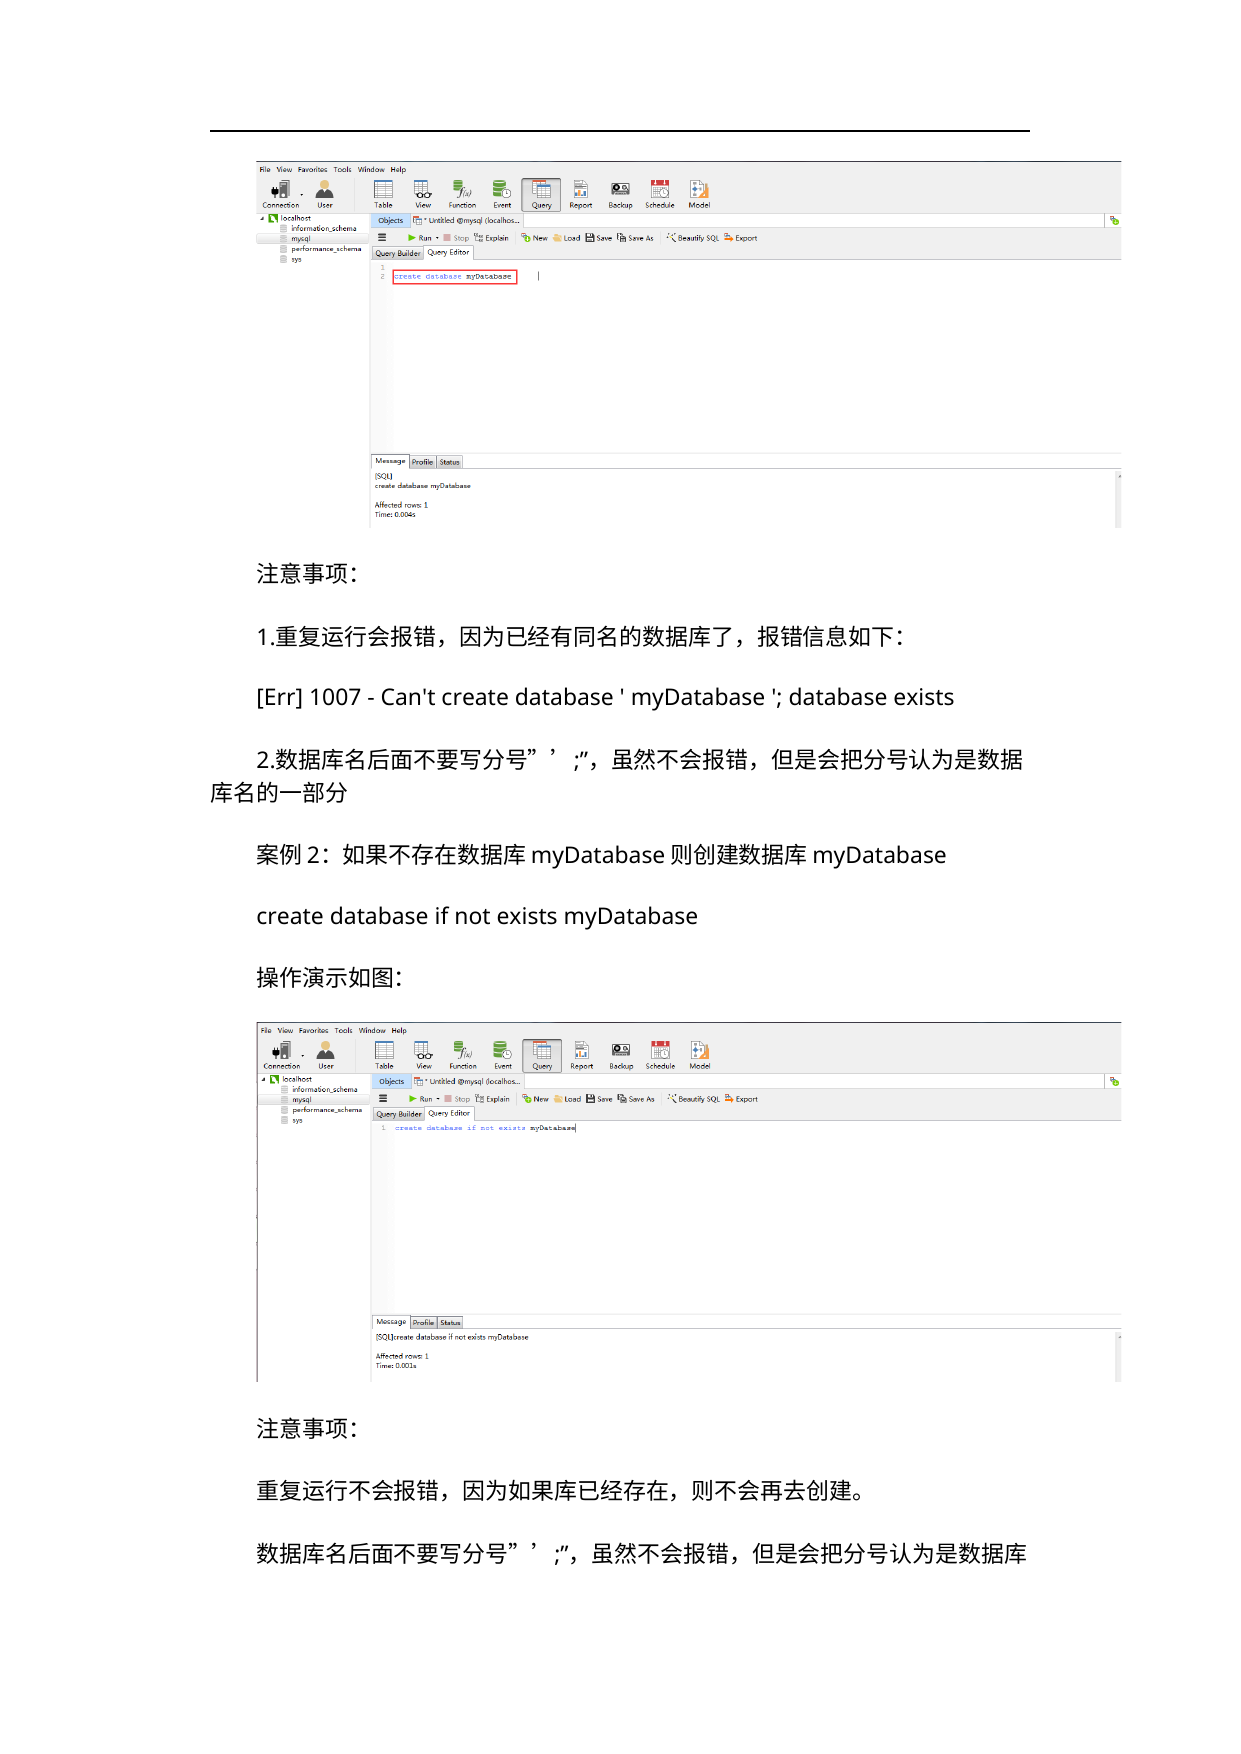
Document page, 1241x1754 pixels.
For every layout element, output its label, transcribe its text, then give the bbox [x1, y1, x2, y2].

picture [256, 1022, 1122, 1382]
list 注意事项： [210, 1411, 1030, 1444]
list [210, 1536, 1030, 1569]
list 重复运行不会报错，因为如果库已经存在，则不会再去创建。 [210, 1473, 1030, 1506]
list 2.数据库名后面不要写分号”’;”，虽然不会报错，但是会把分号认为是数据库名的一部分 [210, 742, 1030, 808]
list create database if not exists myDatabase [210, 900, 1030, 931]
list 操作演示如图： [210, 960, 1030, 993]
list 案例2：如果不存在数据库myDatabase则创建数据库myDatabase [210, 837, 1030, 871]
list 注意事项： [210, 556, 1030, 589]
list [Err] 1007 - Can't create database ' myDatabase '; database exists [210, 681, 1030, 712]
picture [256, 161, 1122, 528]
list 1.重复运行会报错，因为已经有同名的数据库了，报错信息如下： [210, 619, 1030, 652]
